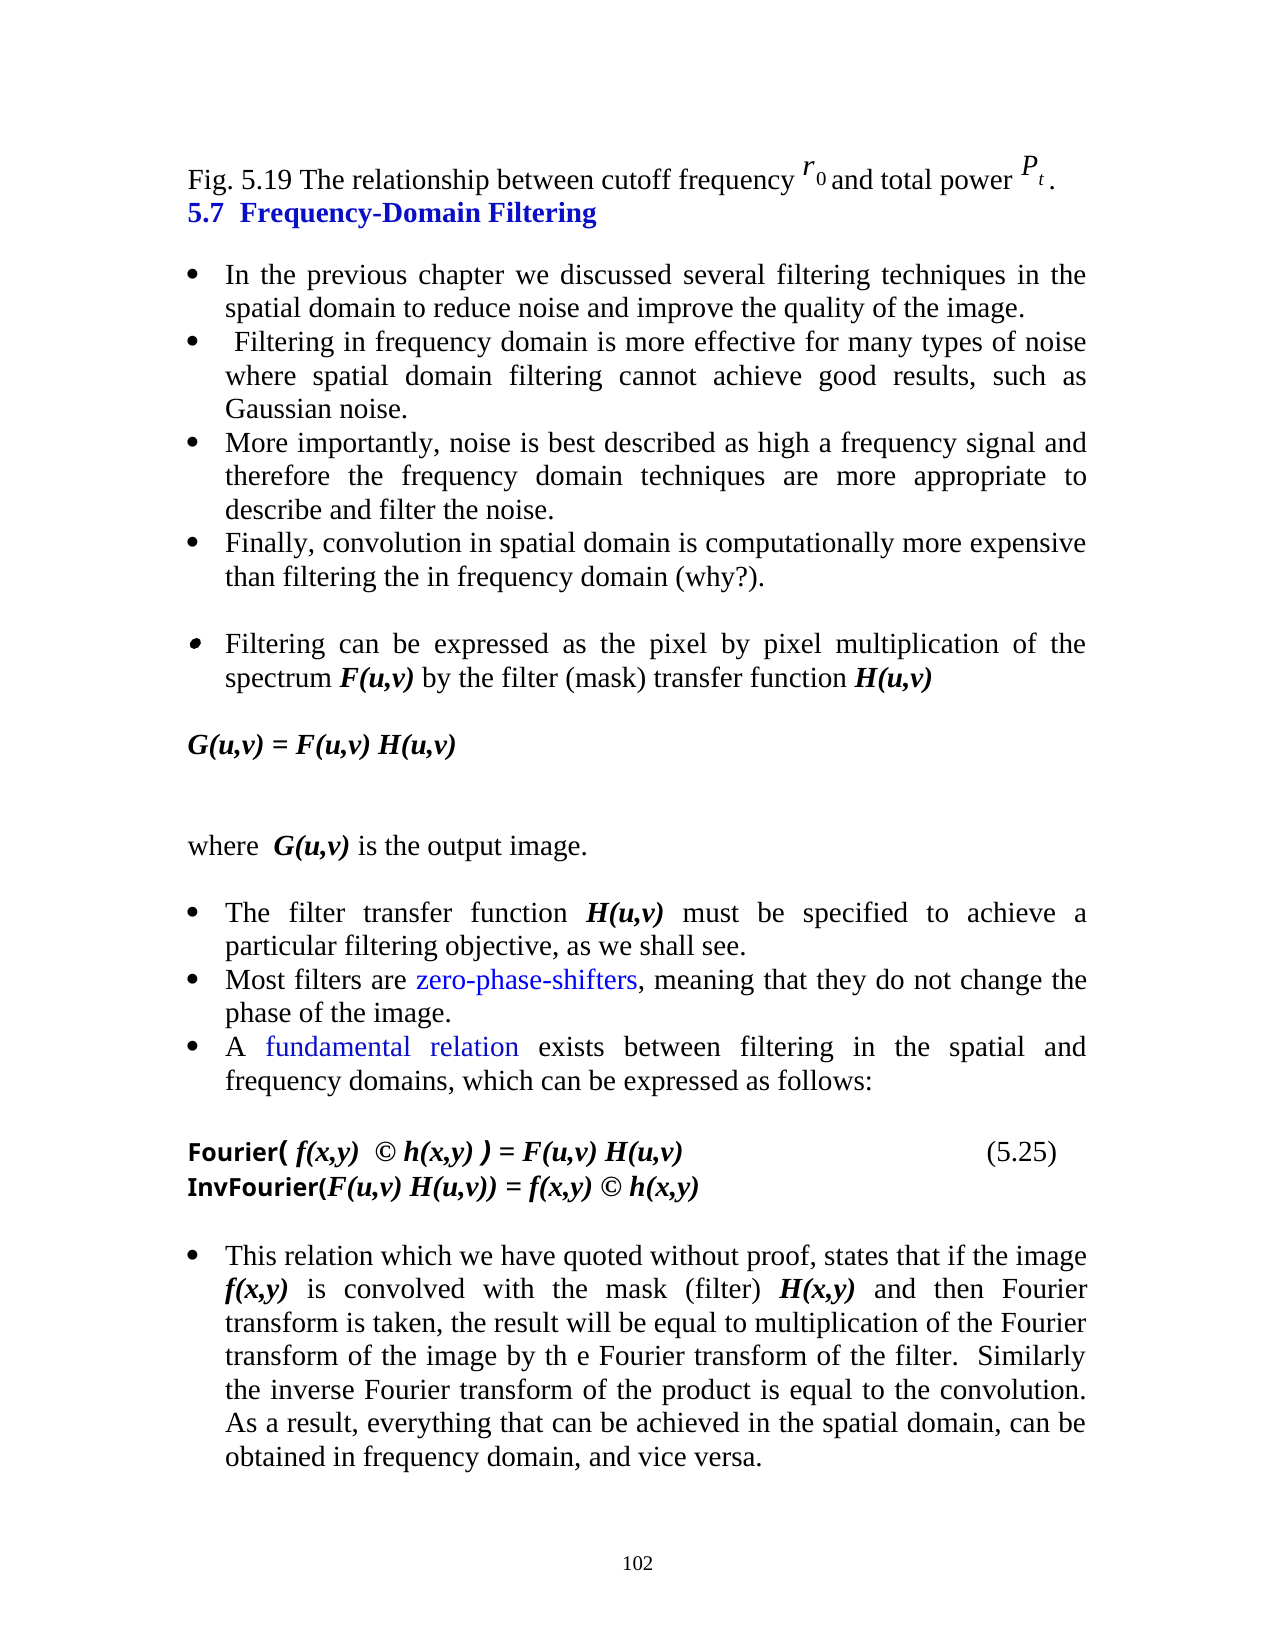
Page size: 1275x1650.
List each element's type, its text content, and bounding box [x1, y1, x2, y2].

list Frequency-Domain Filtering [187, 195, 1087, 229]
text Fig. 5.19 The relationship between cutoff frequency and total power . [187, 150, 1087, 195]
text Fourier( f(x,y) © h(x,y) ) = F(u,v) H(u,v) (5.25) [187, 1130, 1087, 1169]
text G(u,v) = F(u,v) H(u,v) [187, 727, 1087, 794]
list In the previous chapter we discussed several filtering techniques in the spatial domain to reduce noise and improve the quality of the image. [187, 257, 1087, 324]
list A fundamental relation exists between filtering in the spatial and frequency domains, which can be expressed as follows: [187, 1029, 1087, 1096]
list More importantly, noise is best described as high a frequency signal and therefore the frequency domain techniques are more appropriate to describe and filter the noise. [187, 425, 1087, 526]
text InvFourier(F(u,v) H(u,v)) = f(x,y) © h(x,y) [187, 1169, 1087, 1204]
list Filtering in frequency domain is more effective for many types of noise where spatial domain filtering cannot achieve good results, such as Gaussian noise. [187, 324, 1087, 425]
list The filter transfer function H(u,v) must be specified to achieve a particular filtering objective, as we shall see. [187, 895, 1087, 962]
list This relation which we have quoted without proof, states that if the image f(x,y) is convolved with the mask (filter) H(x,y) and then Fourier transform is taken, the result will be equal to multiplication of the Fourier transform of the image by th e Fourier transform of the filter. Similarly the inverse Fourier transform of the product is equal to the convolution. As a result, everything that can be achieved in the spatial domain, can be obtained in frequency domain, and vice versa. [187, 1238, 1087, 1473]
list Filtering can be expressed as the pixel by pixel multiplication of the spectrum F(u,v) by the filter (mask) transfer function H(u,v) [187, 626, 1087, 693]
list Most filters are zero-phase-shifters, meaning that they do not change the phase of the image. [187, 962, 1087, 1029]
list Finally, convolution in spatial domain is computationally more expensive than filtering the in frequency domain (why?). [187, 526, 1087, 593]
text where G(u,v) is the output image. [187, 828, 1087, 861]
